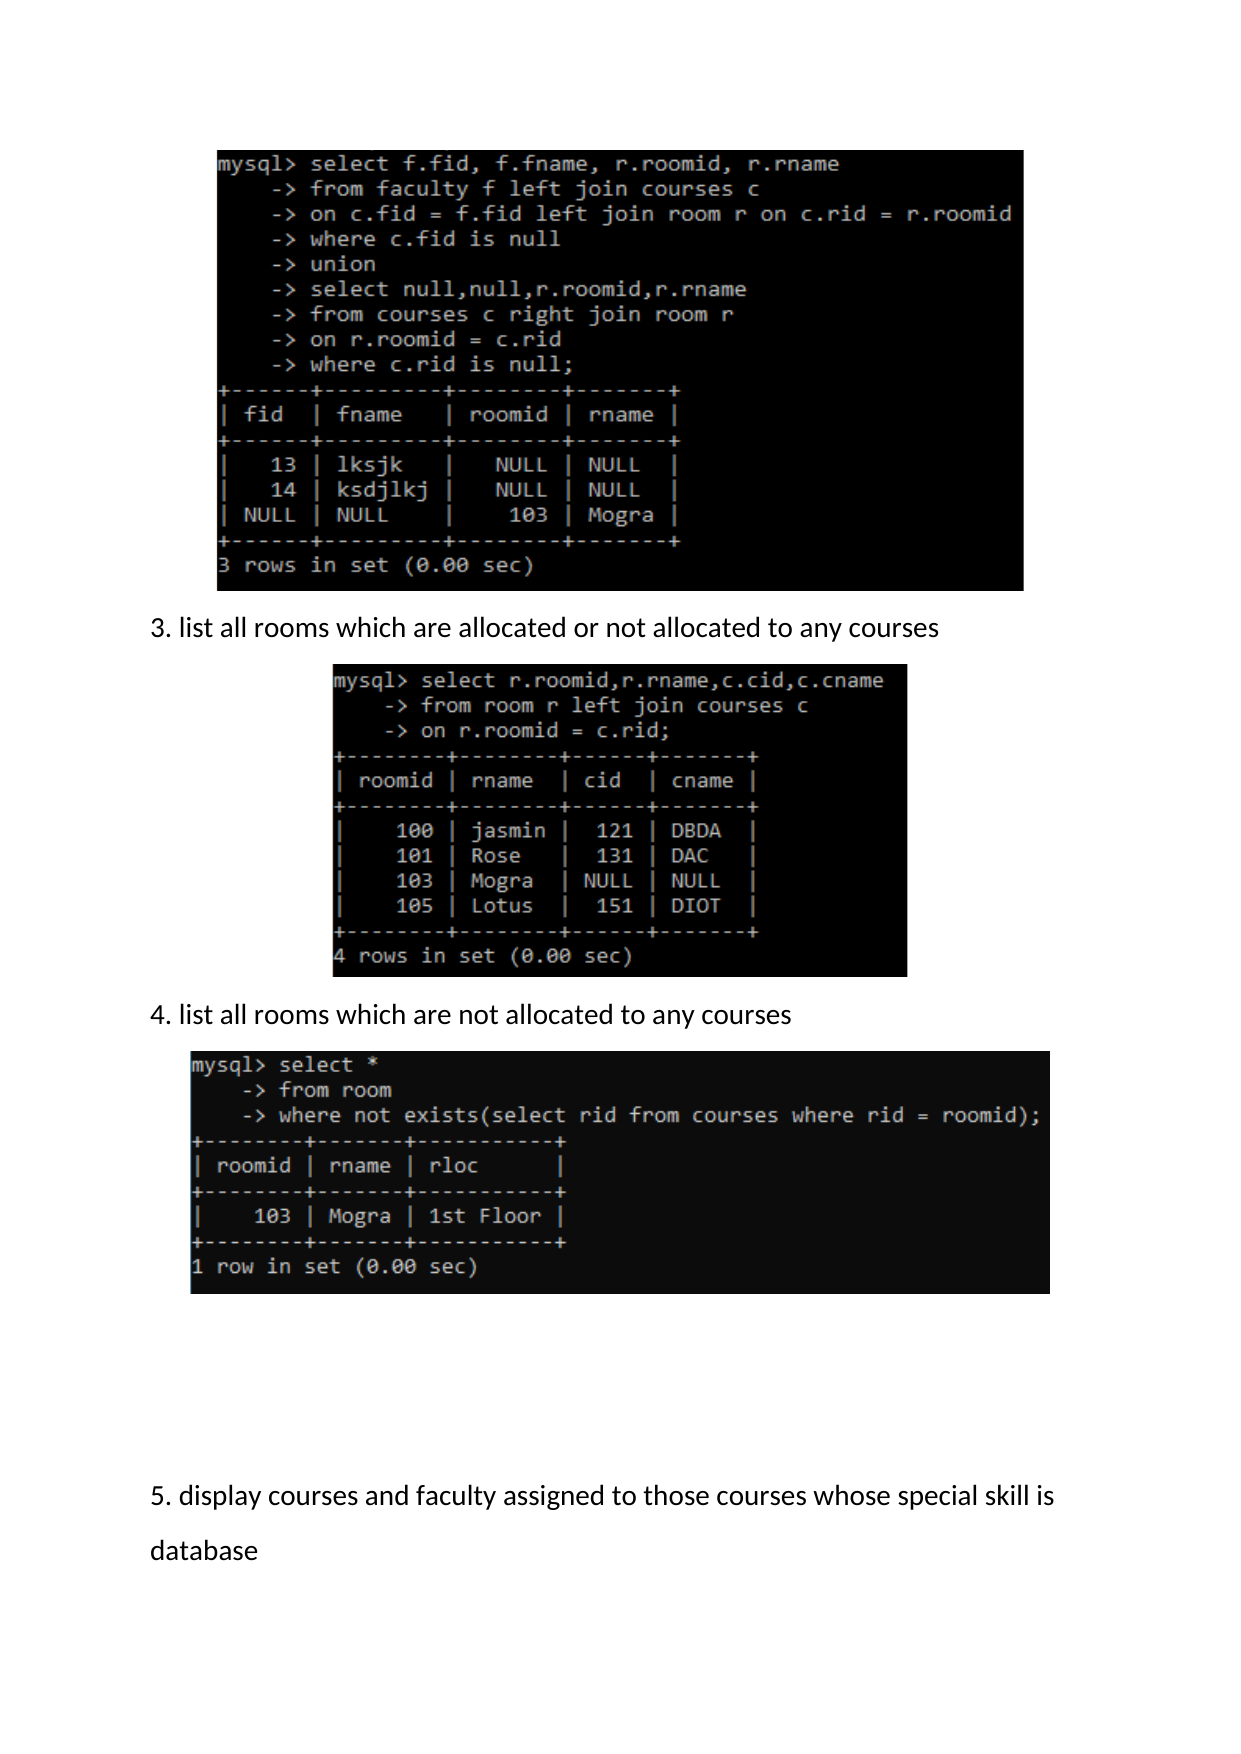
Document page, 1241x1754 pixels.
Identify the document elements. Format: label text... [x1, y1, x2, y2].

text 5. display courses and faculty assigned to those courses whose special skill is [150, 1477, 1090, 1513]
picture [332, 664, 908, 977]
text 4. list all rooms which are not allocated to any courses [150, 996, 1090, 1032]
picture [190, 1051, 1050, 1294]
picture [216, 150, 1024, 591]
text database [150, 1532, 1090, 1568]
text 3. list all rooms which are allocated or not allocated to any courses [150, 609, 1090, 645]
